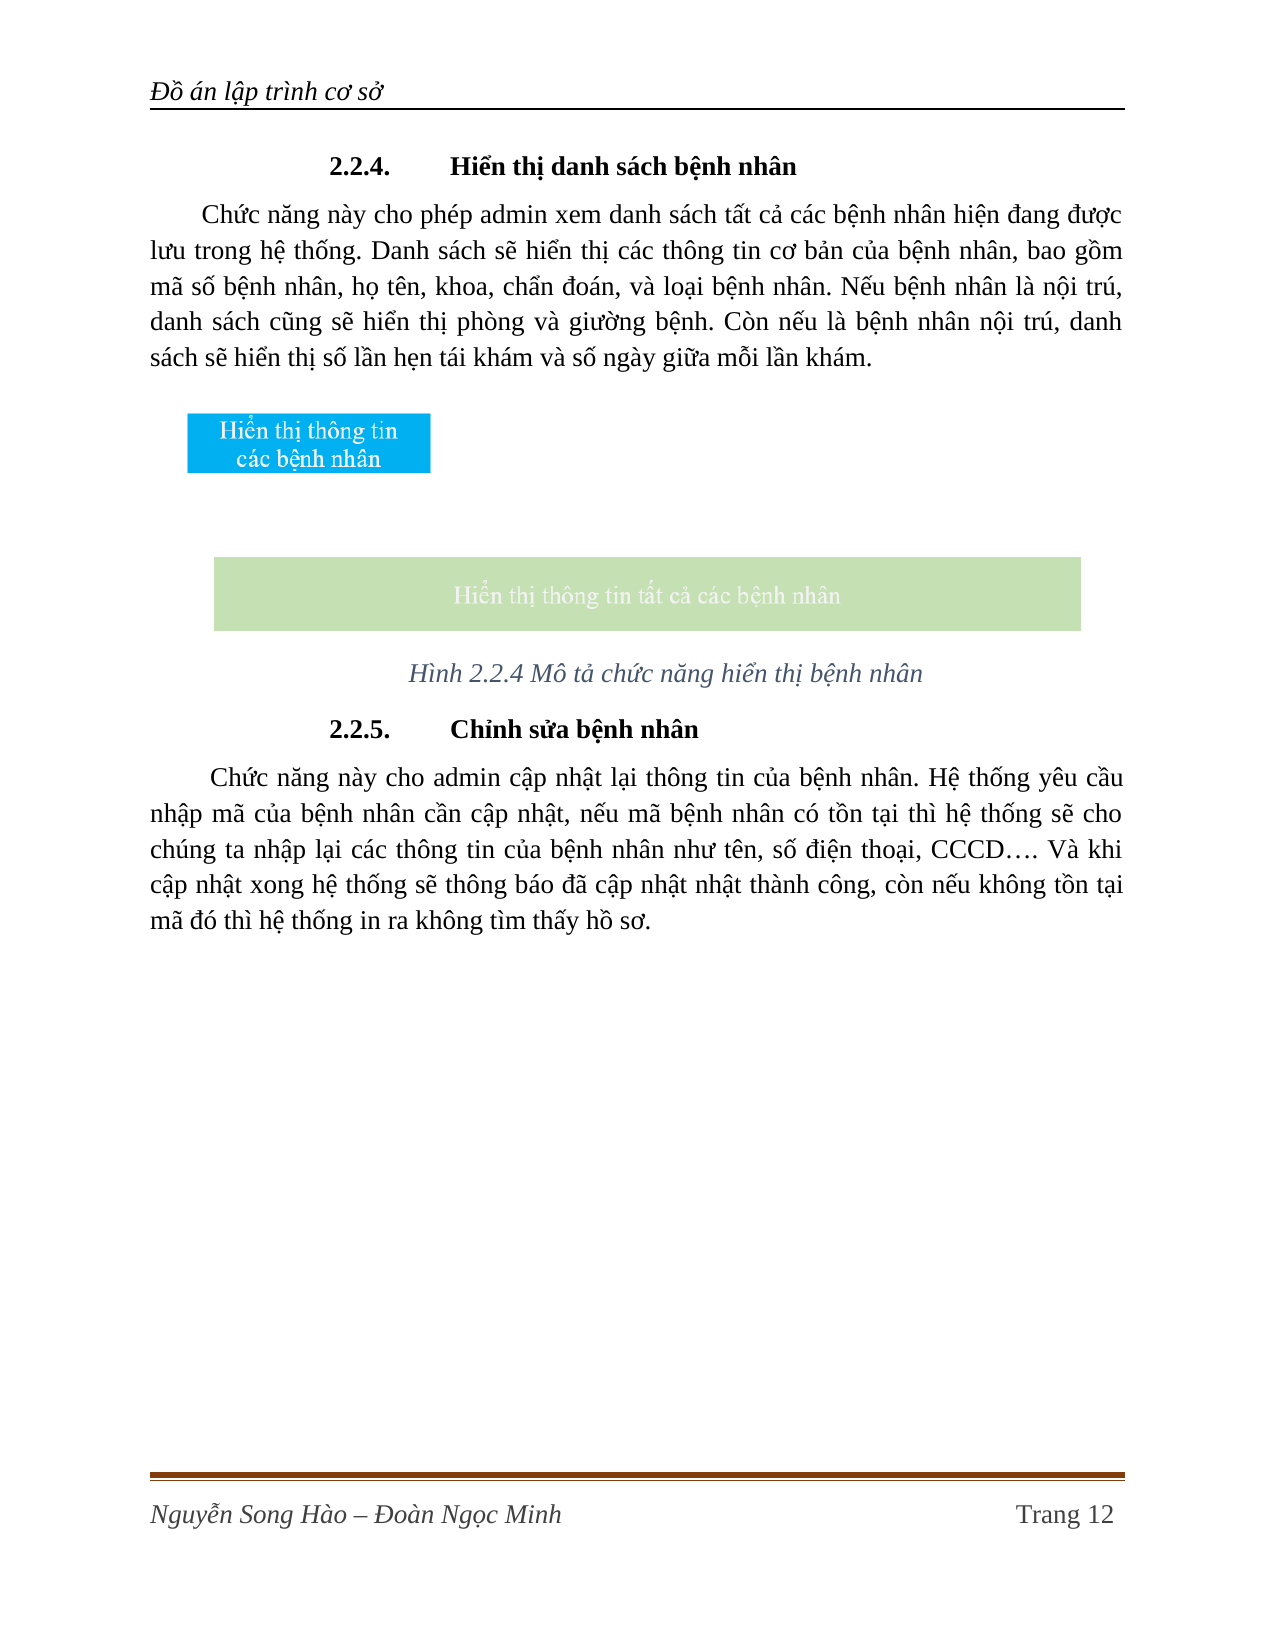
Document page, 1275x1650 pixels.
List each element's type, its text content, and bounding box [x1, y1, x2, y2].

picture [171, 389, 1104, 653]
subtitle Chỉnh sửa bệnh nhân [270, 713, 1125, 744]
text Chức năng này cho phép admin xem danh sách tất cả các bệnh nhân hiện đang được lưu trong hệ thống. Danh sách sẽ hiển thị các thông tin cơ bản của bệnh nhân, bao gồm mã số bệnh nhân, họ tên, khoa, chẩn đoán, và loại bệnh nhân. Nếu bệnh nhân là nội trú, danh sách cũng sẽ hiển thị phòng và giường bệnh. Còn nếu là bệnh nhân nội trú, danh sách sẽ hiển thị số lần hẹn tái khám và số ngày giữa mỗi lần khám. [150, 198, 1125, 372]
text Hình 2.2.4 Mô tả chức năng hiển thị bệnh nhân [150, 657, 1125, 688]
subtitle Hiển thị danh sách bệnh nhân [270, 150, 1125, 181]
text Chức năng này cho admin cập nhật lại thông tin của bệnh nhân. Hệ thống yêu cầu nhập mã của bệnh nhân cần cập nhật, nếu mã bệnh nhân có tồn tại thì hệ thống sẽ cho chúng ta nhập lại các thông tin của bệnh nhân như tên, số điện thoại, CCCD…. Và khi cập nhật xong hệ thống sẽ thông báo đã cập nhật nhật thành công, còn nếu không tồn tại mã đó thì hệ thống in ra không tìm thấy hồ sơ. [150, 761, 1125, 936]
